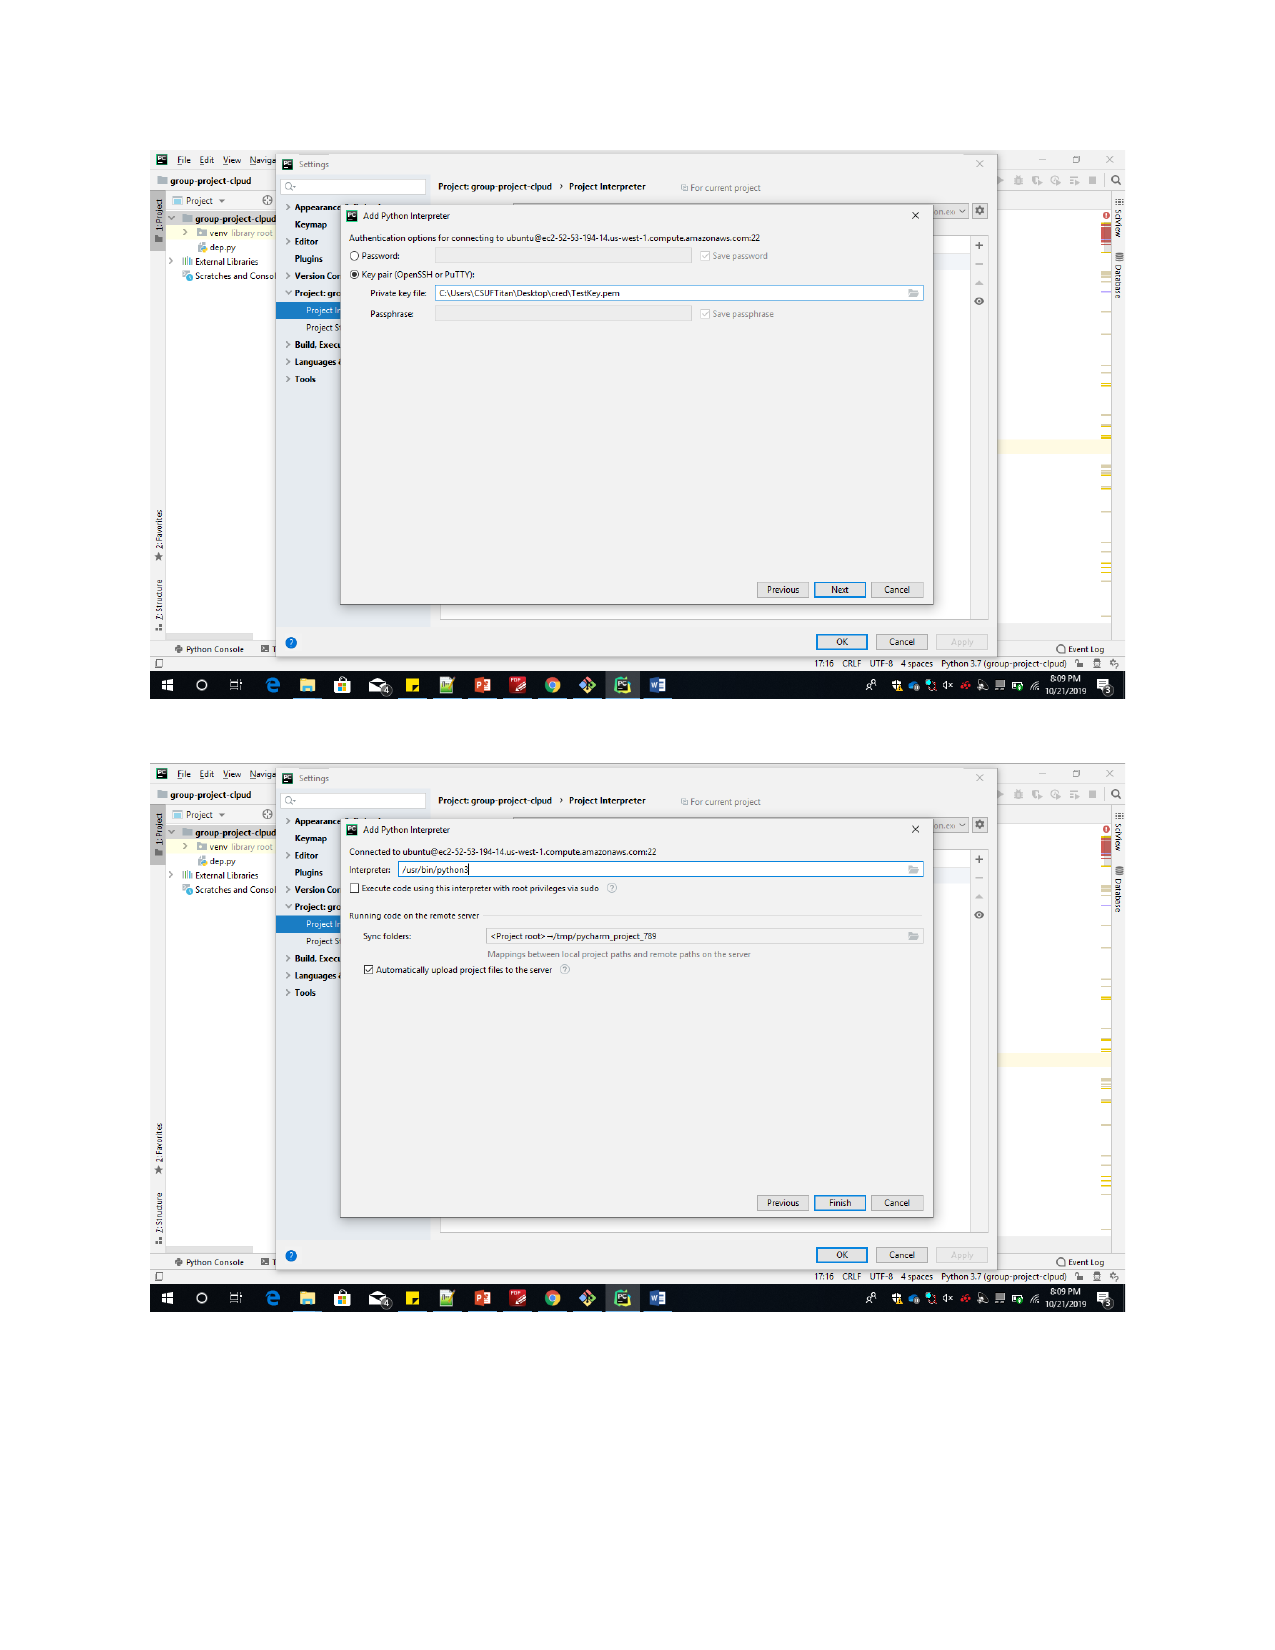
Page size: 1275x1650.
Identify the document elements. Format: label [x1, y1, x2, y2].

picture [150, 763, 1125, 1312]
picture [150, 150, 1125, 699]
